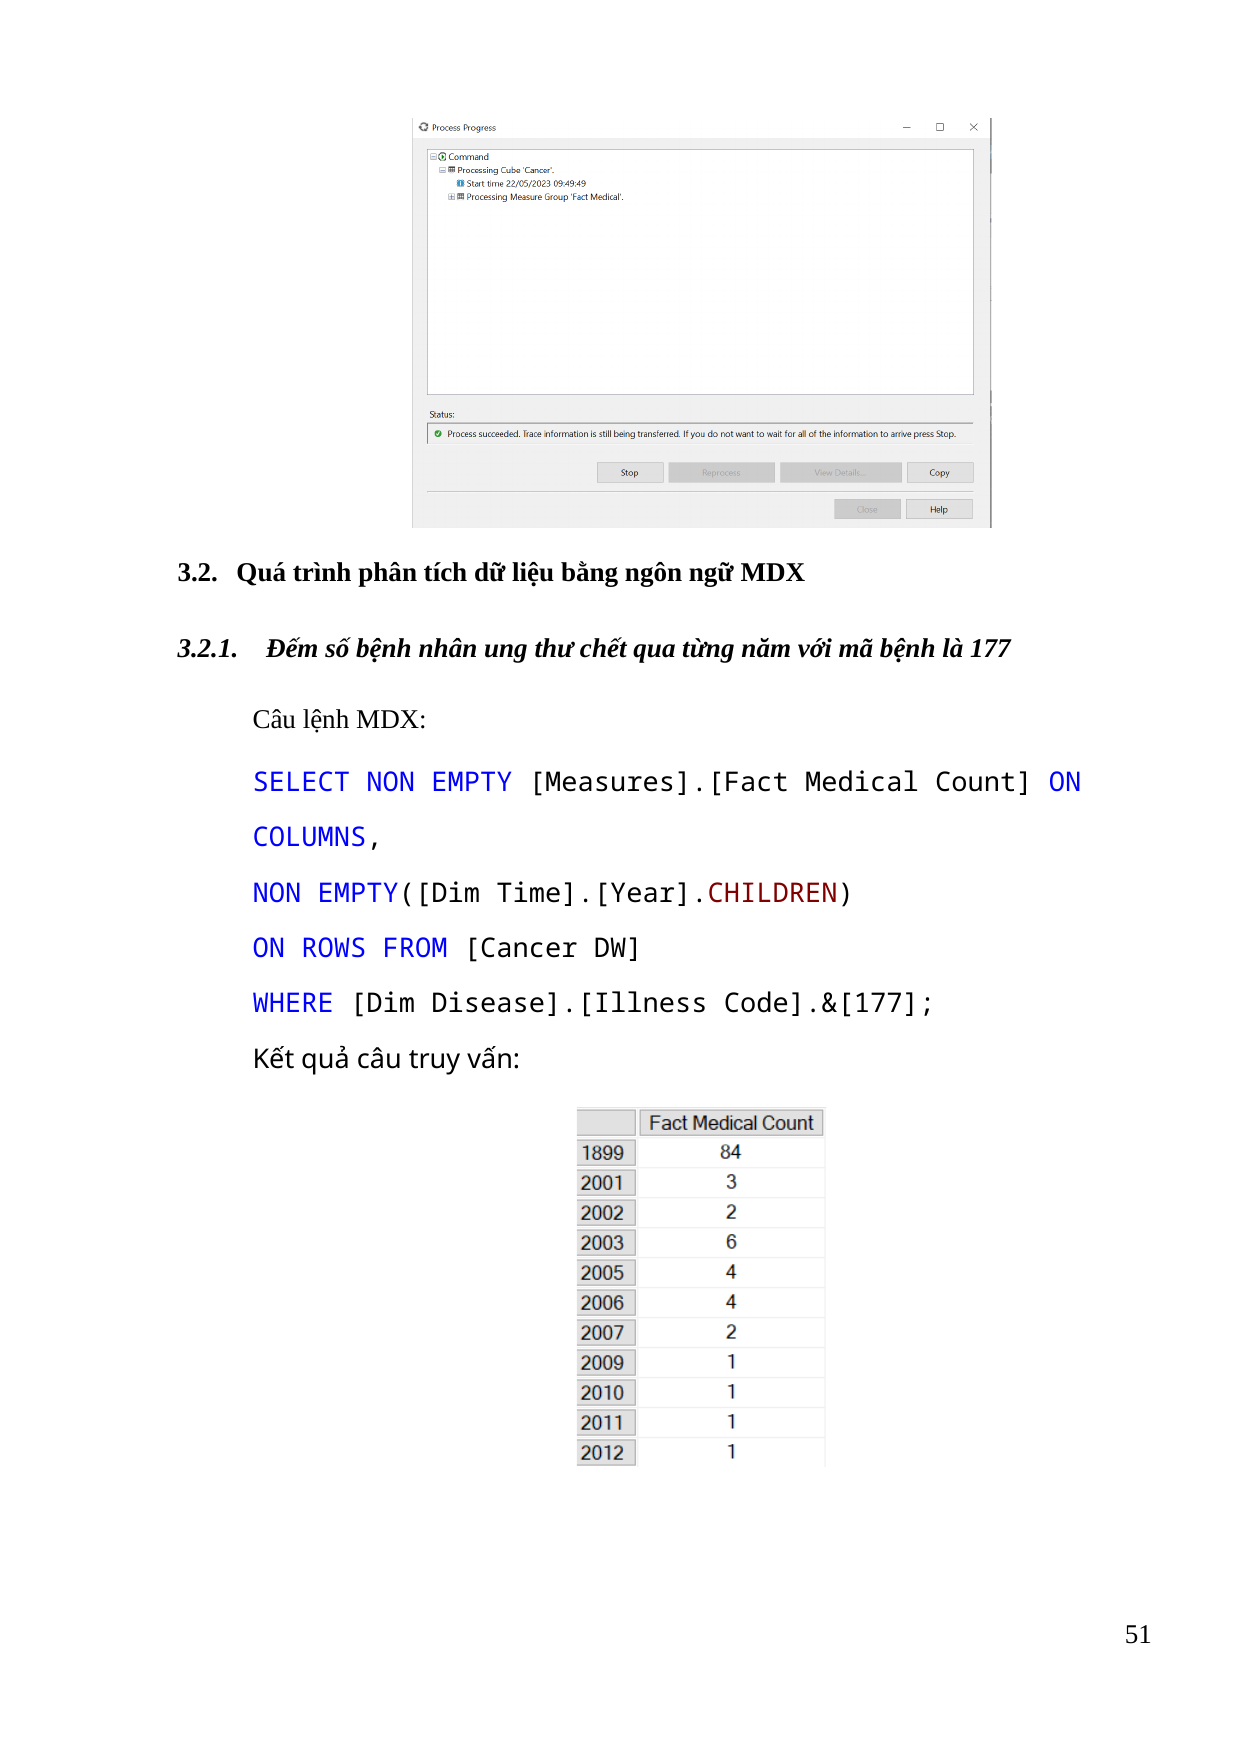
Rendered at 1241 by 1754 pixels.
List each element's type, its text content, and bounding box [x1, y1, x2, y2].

text Câu lệnh MDX: [252, 703, 1152, 734]
text Kết quả câu truy vấn: [252, 1039, 1152, 1076]
picture [412, 118, 992, 528]
text SELECT NON EMPTY [Measures].[Fact Medical Count] ON COLUMNS, [252, 763, 1152, 855]
text ON ROWS FROM [Cancer DW] [252, 928, 1152, 965]
text NON EMPTY([Dim Time].[Year].CHILDREN) [252, 873, 1152, 910]
subtitle Đếm số bệnh nhân ung thư chết qua từng năm với mã bệnh là 177 [177, 632, 1152, 663]
picture [576, 1107, 827, 1467]
subtitle Quá trình phân tích dữ liệu bằng ngôn ngữ MDX [177, 556, 1152, 587]
text WHERE [Dim Disease].[Illness Code].&[177]; [252, 984, 1152, 1021]
